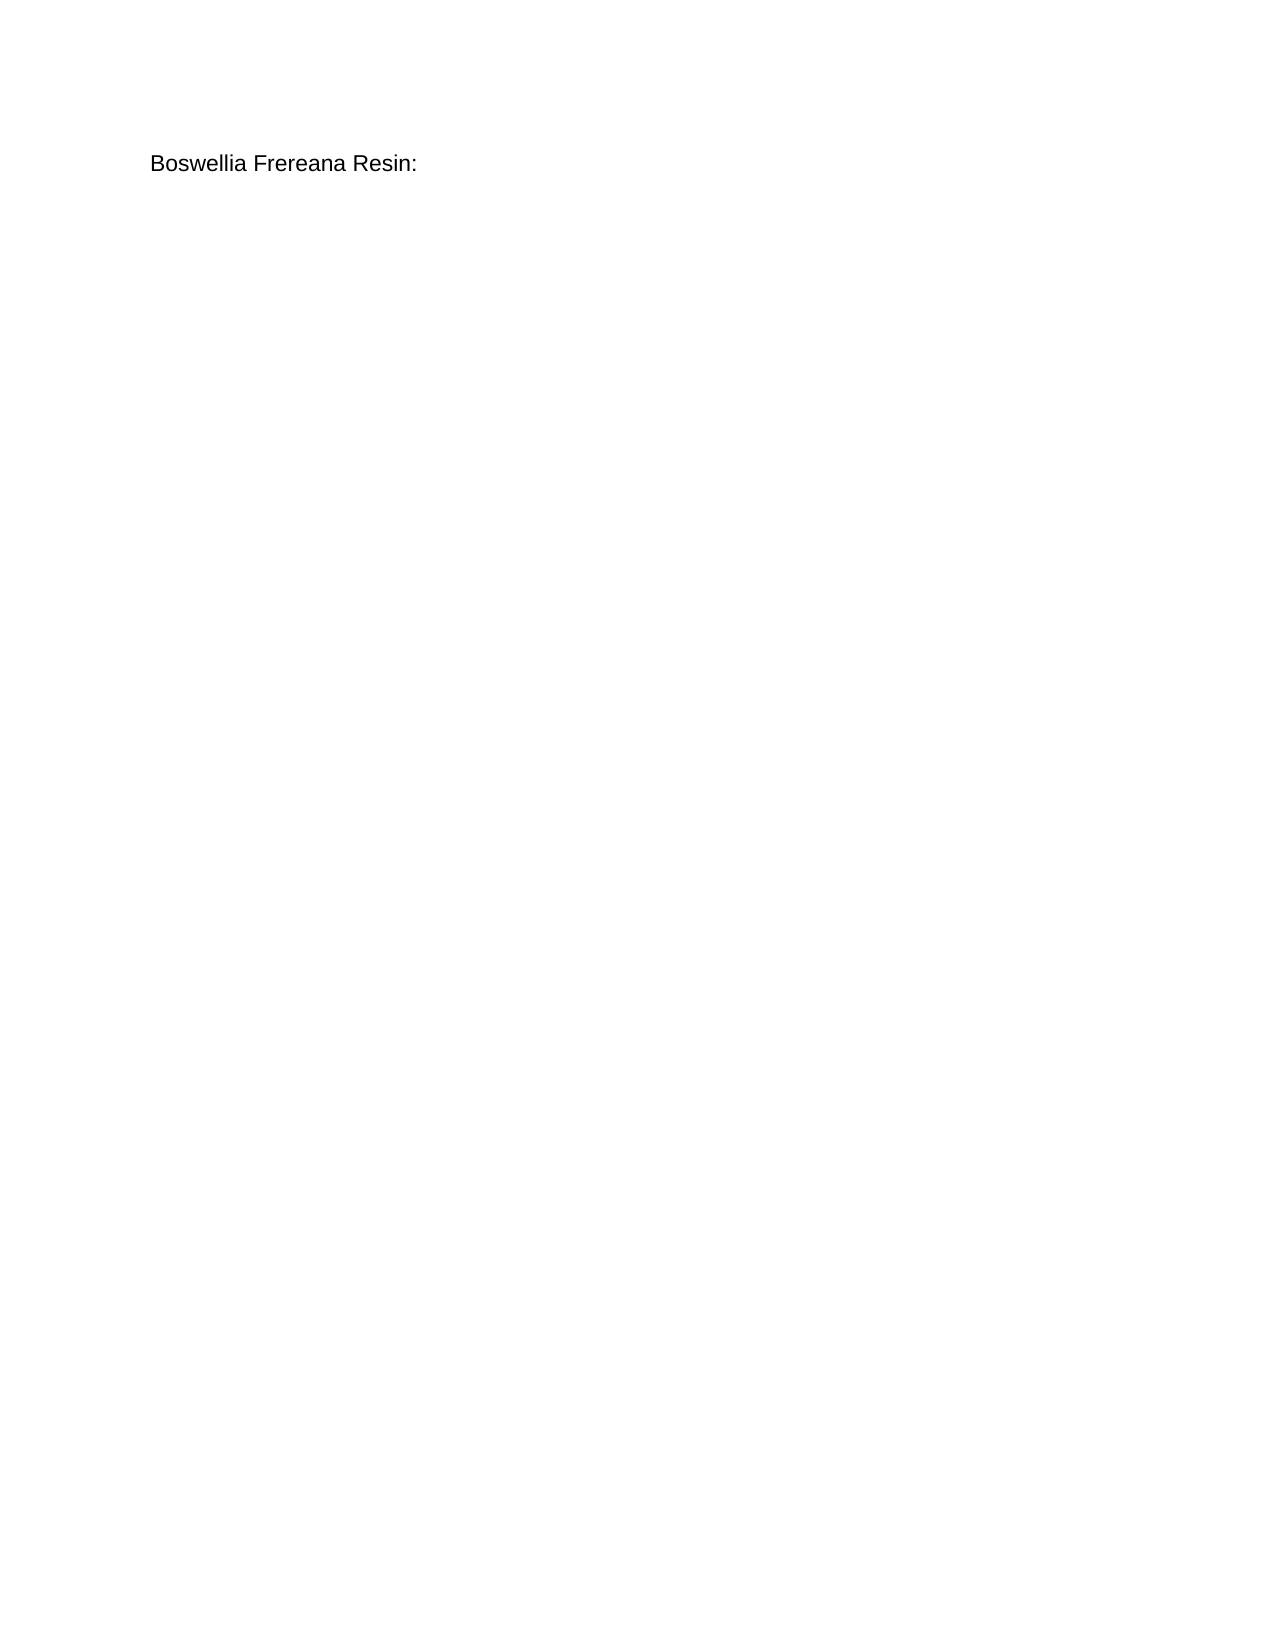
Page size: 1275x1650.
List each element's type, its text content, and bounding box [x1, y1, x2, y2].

text Boswellia Frereana Resin: [150, 150, 1125, 176]
